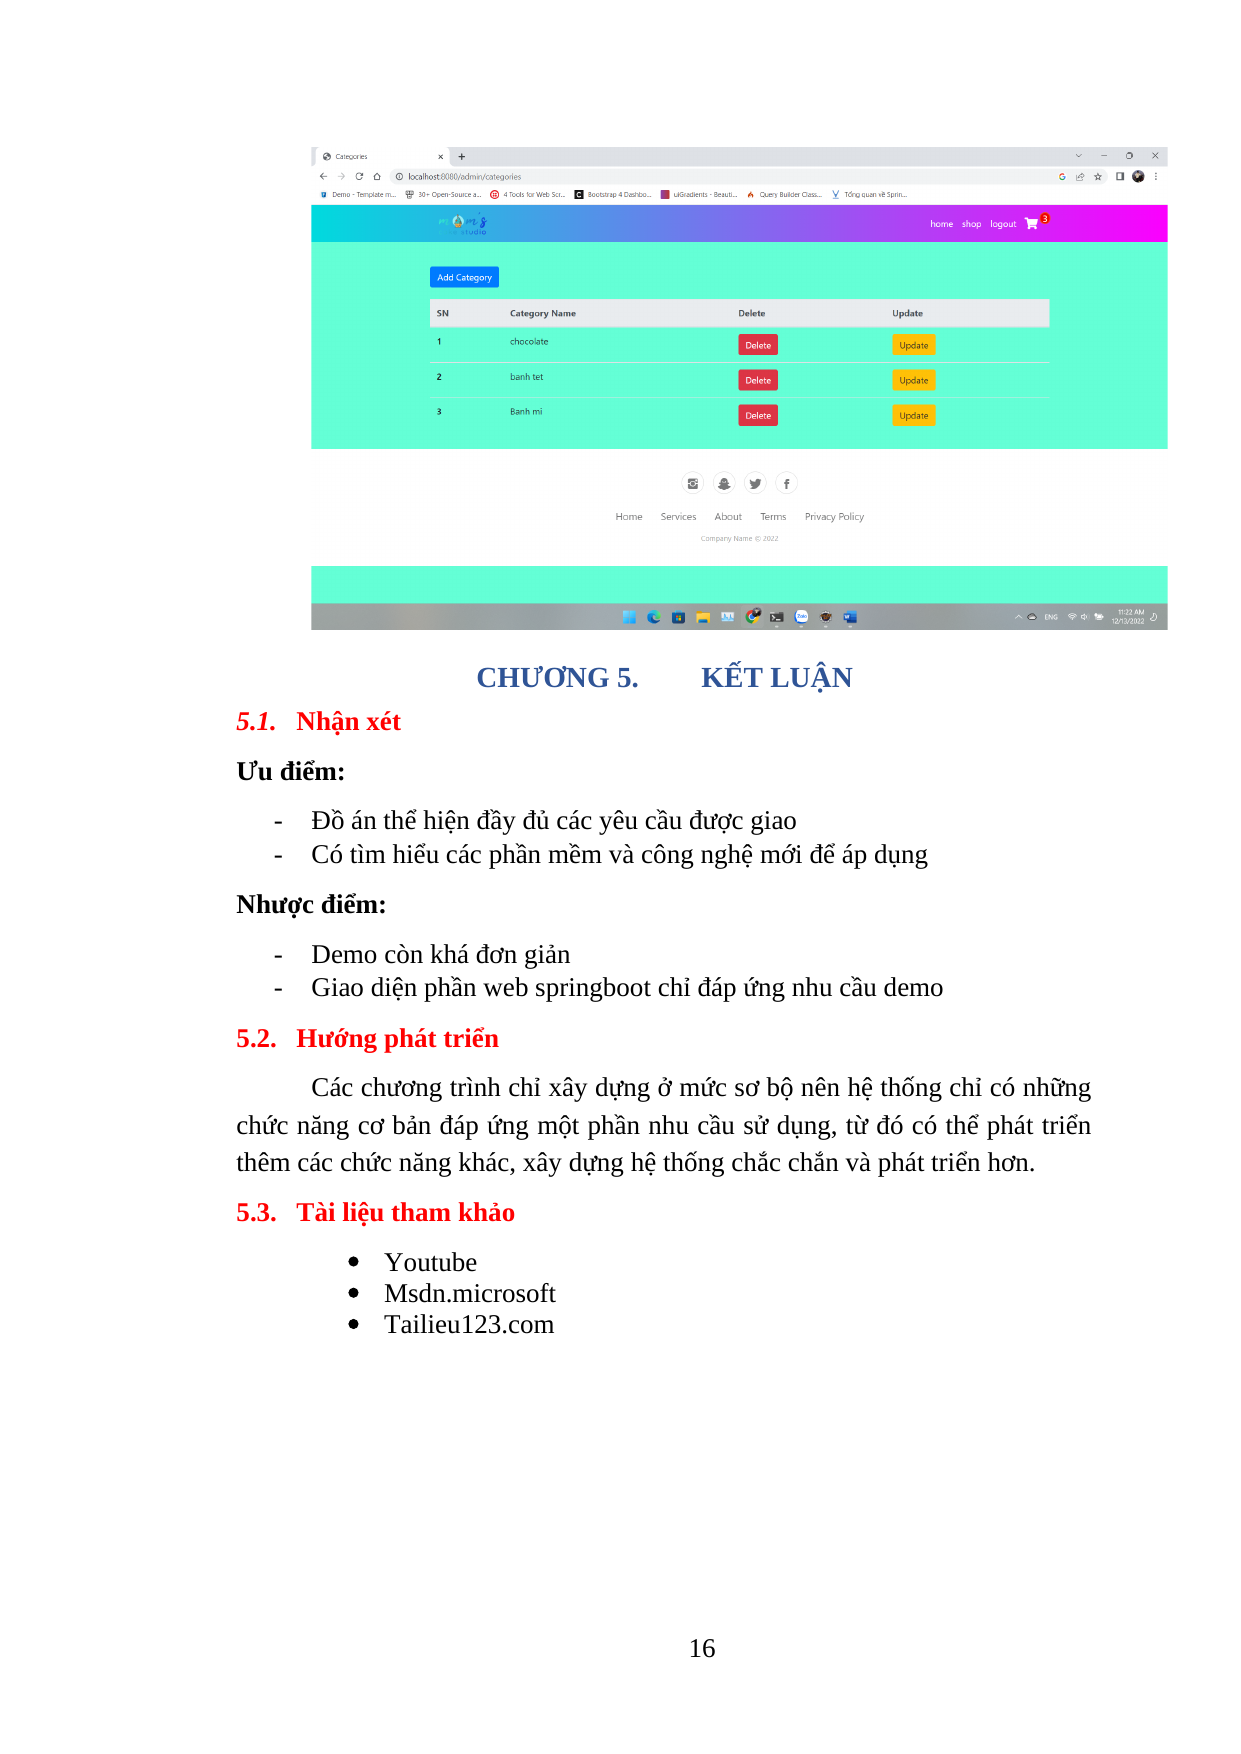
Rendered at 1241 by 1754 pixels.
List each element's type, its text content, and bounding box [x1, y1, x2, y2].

text Ưu điểm: [236, 755, 1092, 786]
subtitle Hướng phát triển [236, 1022, 1092, 1053]
text Các chương trình chỉ xây dựng ở mức sơ bộ nên hệ thống chỉ có những chức năng cơ bản đáp ứng một phần nhu cầu sử dụng, từ đó có thể phát triển thêm các chức năng khác, xây dựng hệ thống chắc chắn và phát triển hơn. [236, 1072, 1092, 1177]
list Giao diện phần web springboot chỉ đáp ứng nhu cầu demo [274, 972, 1092, 1003]
subtitle Nhận xét [236, 705, 1092, 736]
list Youtube [349, 1246, 1092, 1277]
subtitle Tài liệu tham khảo [236, 1196, 1092, 1227]
list Tailieu123.com [349, 1308, 1092, 1339]
list Có tìm hiểu các phần mềm và công nghệ mới để áp dụng [274, 838, 1092, 869]
list Đồ án thể hiện đầy đủ các yêu cầu được giao [274, 804, 1092, 836]
list Msdn.microsoft [349, 1277, 1092, 1308]
list Demo còn khá đơn giản [274, 938, 1092, 969]
picture [311, 147, 1168, 630]
subtitle KẾT LUẬN [236, 661, 1092, 694]
text Nhược điểm: [236, 888, 1092, 919]
